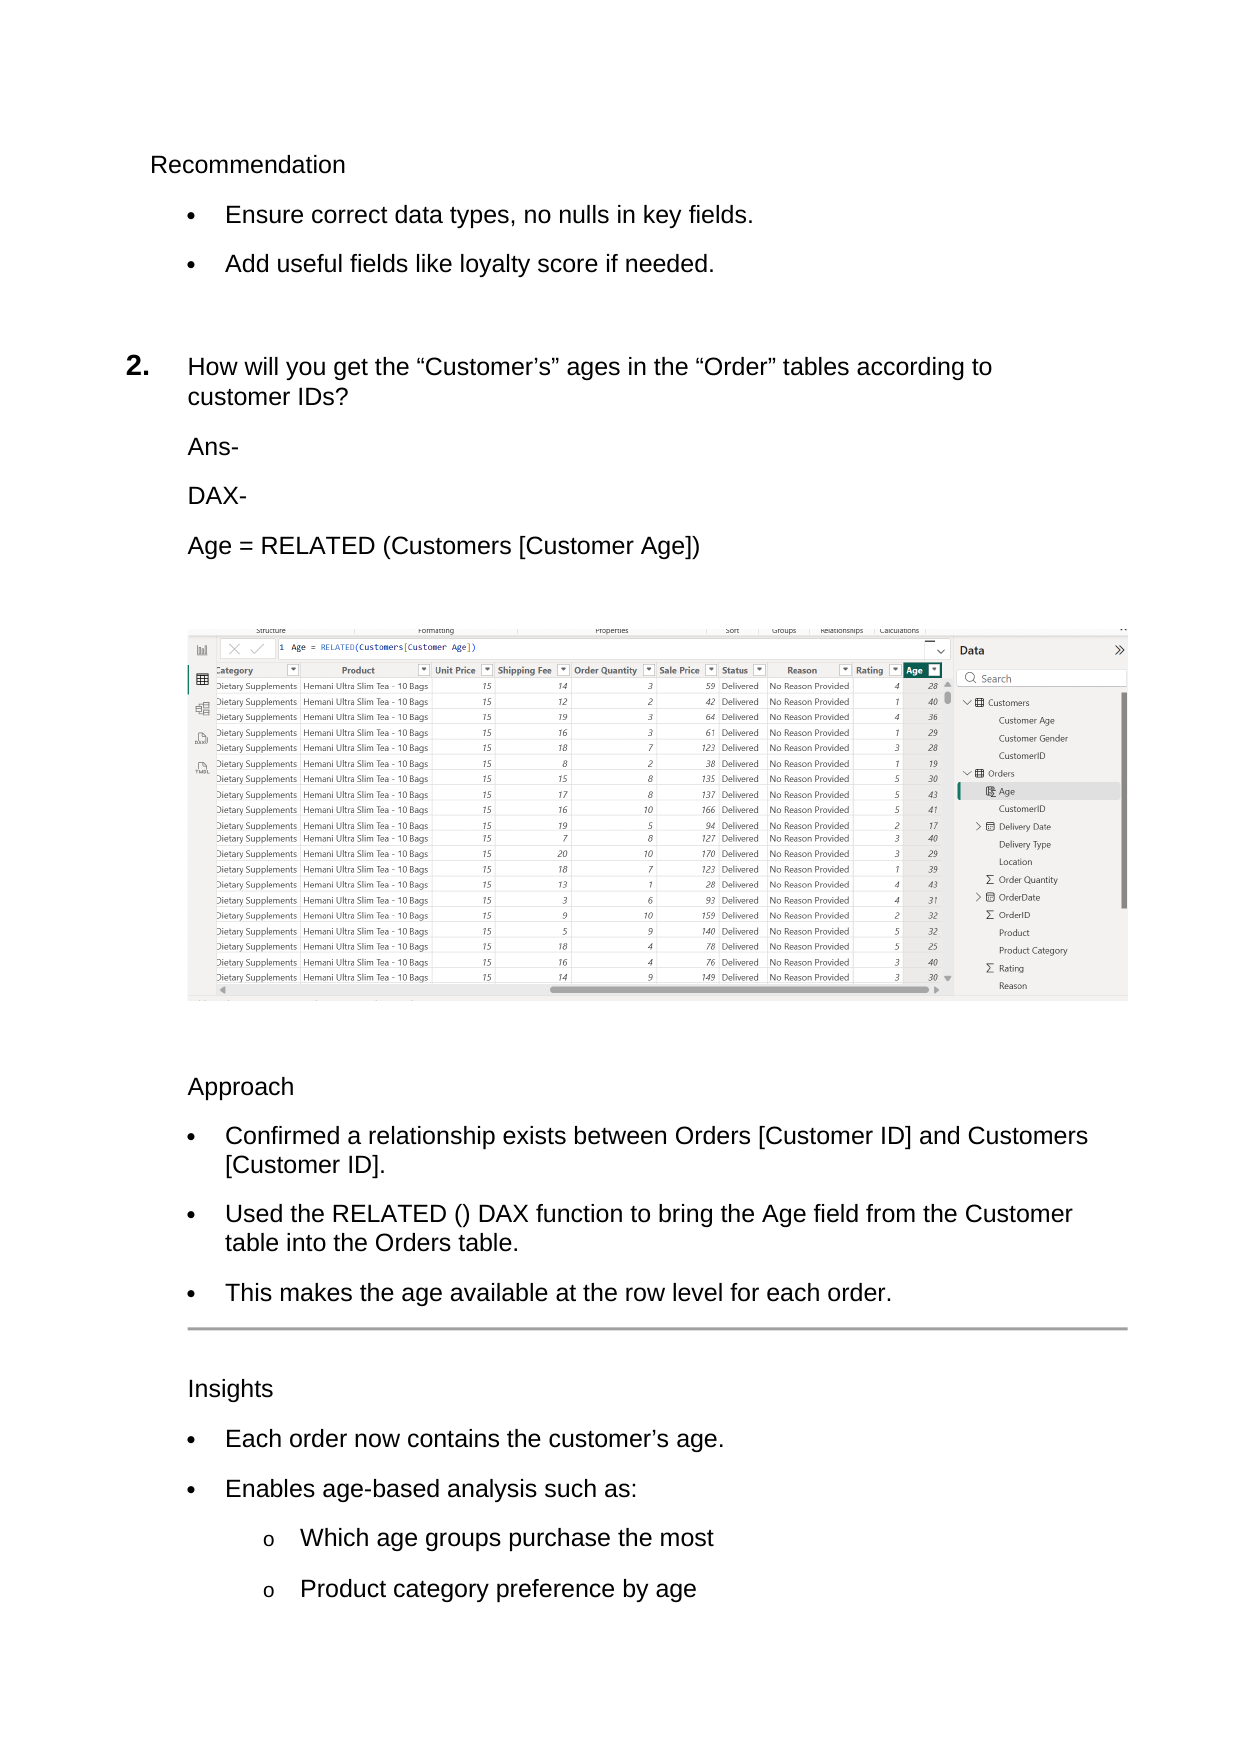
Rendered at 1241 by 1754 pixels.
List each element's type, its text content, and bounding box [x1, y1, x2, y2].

list Add useful fields like loyalty score if needed. [187, 249, 1090, 278]
list Confirmed a relationship exists between Orders [Customer ID] and Customers [Customer ID]. [187, 1121, 1090, 1178]
list This makes the age available at the row level for each order. [187, 1278, 1090, 1306]
list Enables age-based analysis such as: [187, 1474, 1090, 1502]
list Each order now contains the customer’s age. [187, 1424, 1090, 1453]
text Approach [187, 1071, 1090, 1100]
picture [187, 629, 1128, 1001]
text DAX- [187, 481, 1090, 510]
list Ensure correct data types, no nulls in key fields. [187, 199, 1090, 228]
list Product category preference by age [262, 1574, 1090, 1603]
text Ans- [187, 431, 1090, 460]
list Used the RELATED () DAX function to bring the Age field from the Customer table into the Orders table. [187, 1199, 1090, 1257]
text Insights [187, 1374, 1090, 1403]
text Age = RELATED (Customers [Customer Age]) [187, 531, 1090, 559]
list How will you get the “Customer’s” ages in the “Order” tables according to customer IDs? [150, 348, 1090, 411]
list Which age groups purchase the most [262, 1523, 1090, 1553]
text Recommendation [150, 150, 1090, 179]
